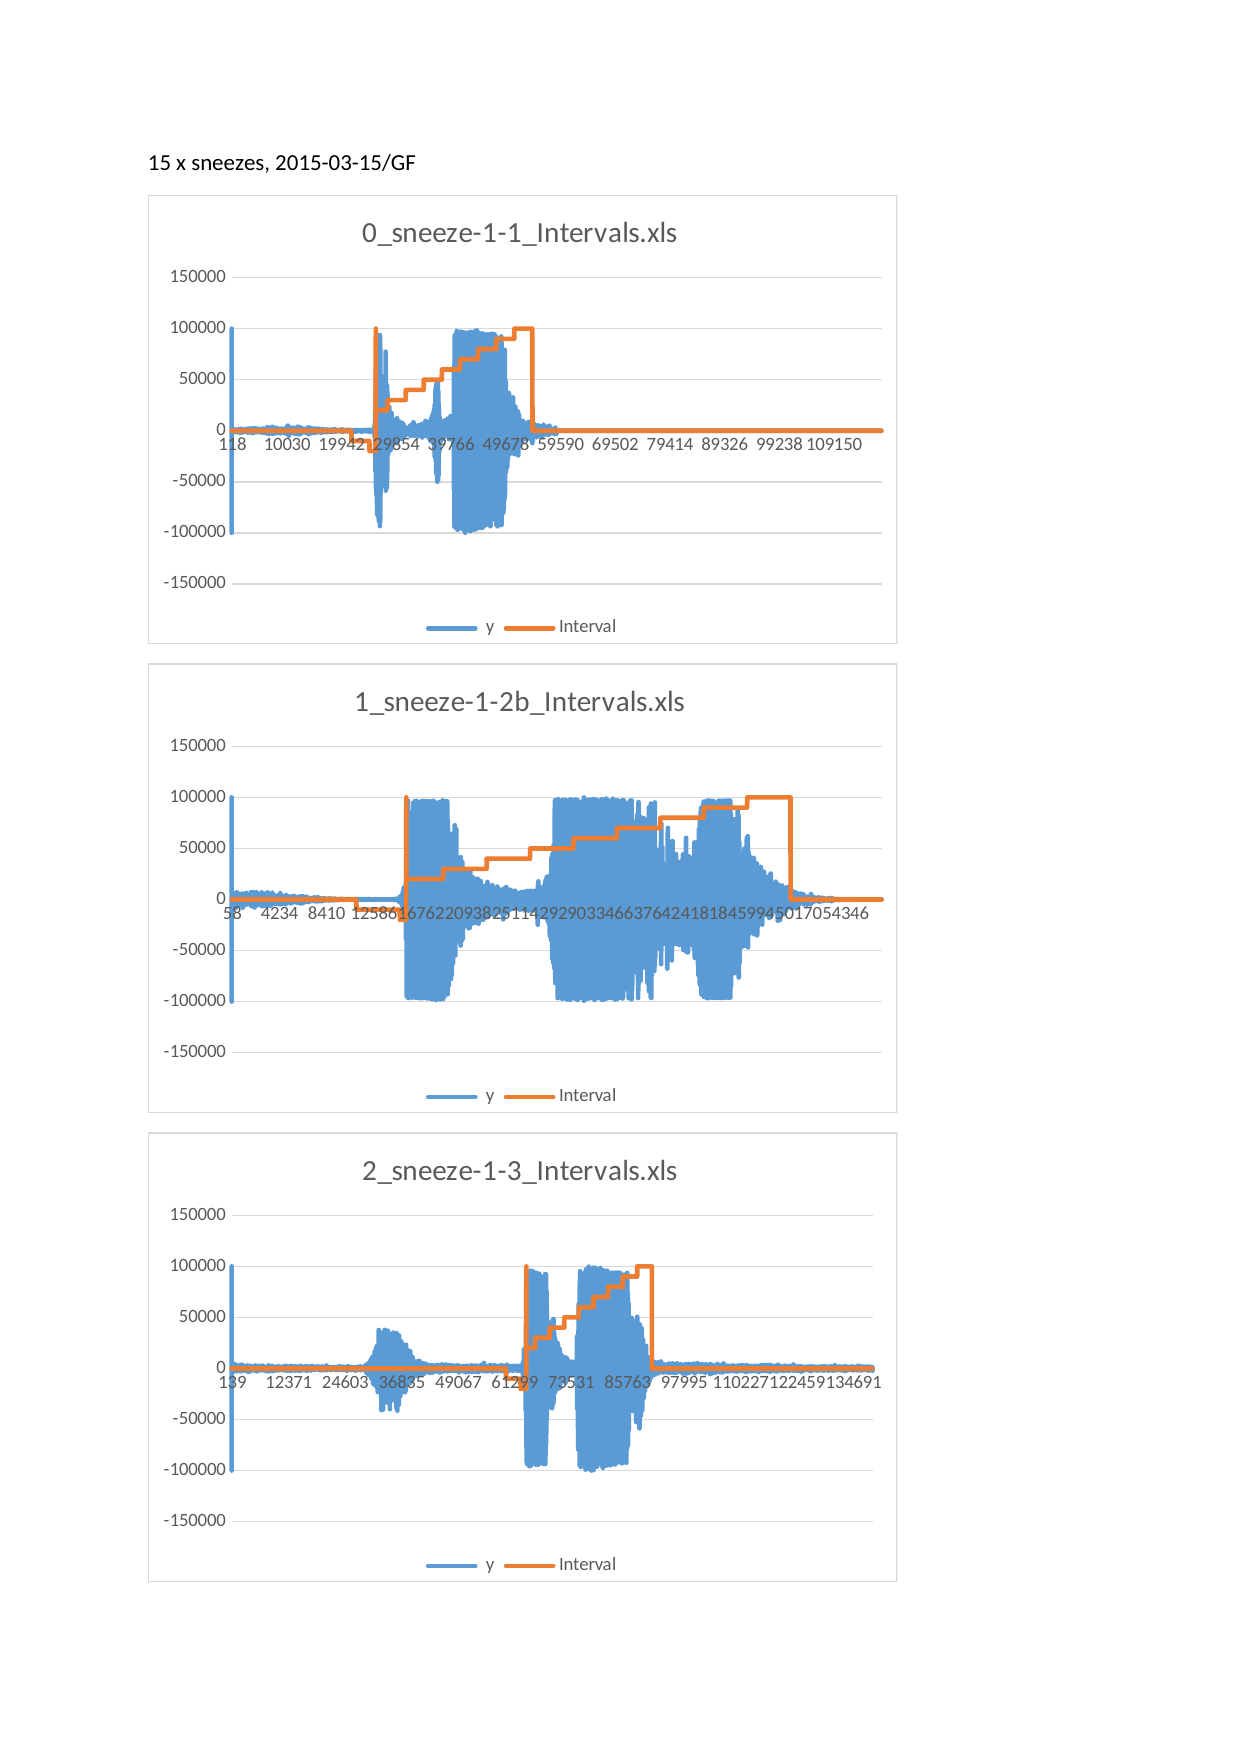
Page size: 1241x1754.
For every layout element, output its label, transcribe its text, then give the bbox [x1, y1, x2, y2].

text 15 x sneezes, 2015-03-15/GF [148, 148, 1093, 176]
